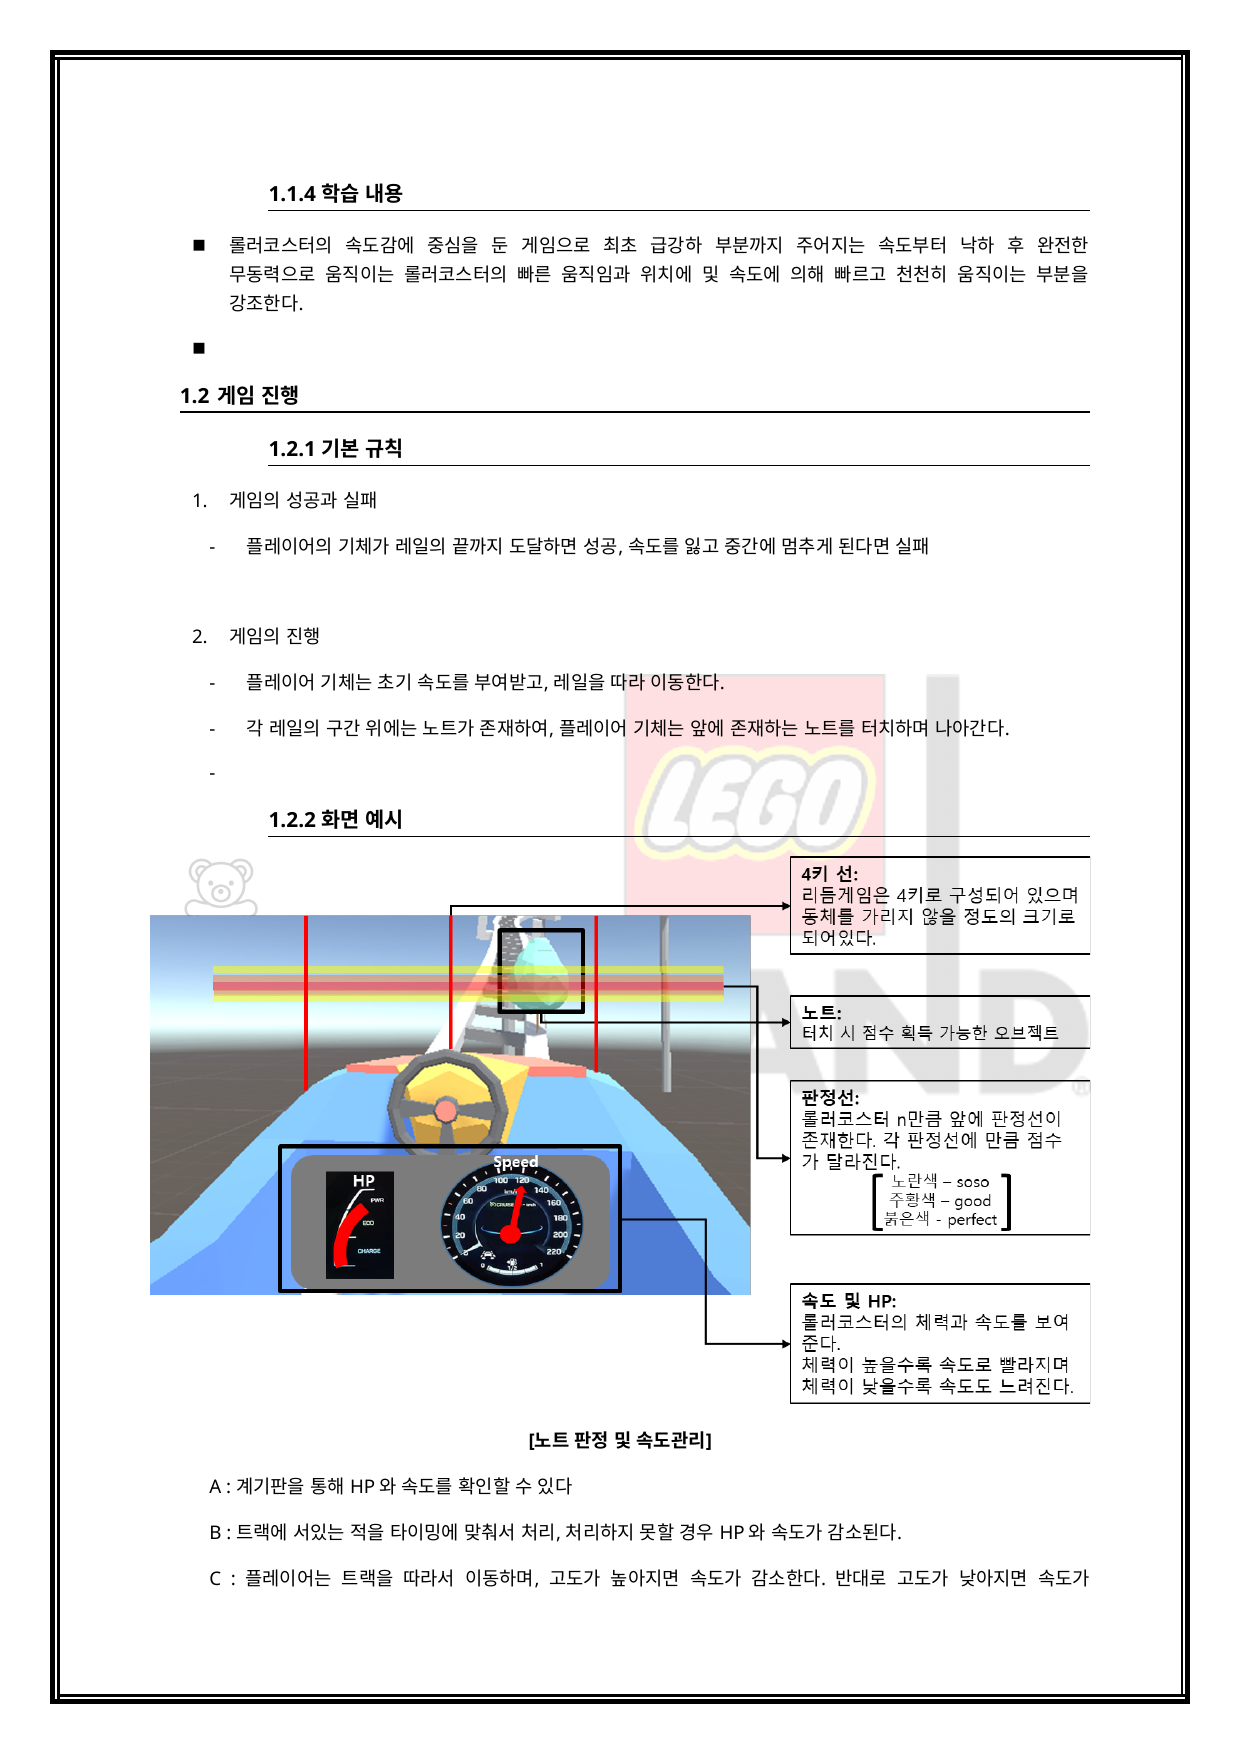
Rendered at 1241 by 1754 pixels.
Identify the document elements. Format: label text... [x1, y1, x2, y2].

list 플레이어의 기체가 레일의 끝까지 도달하면 성공, 속도를 잃고 중간에 멈추게 된다면 실패 [209, 531, 1090, 559]
list 각 레일의 구간 위에는 노트가 존재하여, 플레이어 기체는 앞에 존재하는 노트를 터치하며 나아간다. [209, 713, 1090, 741]
text B : 트랙에 서있는 적을 타이밍에 맞춰서 처리, 처리하지 못할 경우 HP와 속도가 감소된다. [209, 1518, 1090, 1545]
list 게임의 성공과 실패 [192, 486, 1090, 513]
subtitle 학습 내용 [268, 177, 1090, 210]
text A : 계기판을 통해 HP와 속도를 확인할 수 있다 [209, 1472, 1090, 1499]
list 플레이어 기체는 초기 속도를 부여받고, 레일을 따라 이동한다. [209, 667, 1090, 695]
picture [150, 856, 1091, 1407]
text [209, 1563, 1090, 1591]
subtitle 화면 예시 [268, 803, 1090, 836]
text [노트 판정 및 속도관리] [150, 1426, 1090, 1453]
subtitle 게임 진행 [179, 379, 1090, 413]
list 롤러코스터의 속도감에 중심을 둔 게임으로 최초 급강하 부분까지 주어지는 속도부터 낙하 후 완전한 무동력으로 움직이는 롤러코스터의 빠른 움직임과 위치에 및 속도에 의해 빠르고 천천히 움직이는 부분을 강조한다. [192, 230, 1090, 316]
subtitle 기본 규칙 [268, 432, 1090, 465]
list 게임의 진행 [192, 622, 1090, 649]
